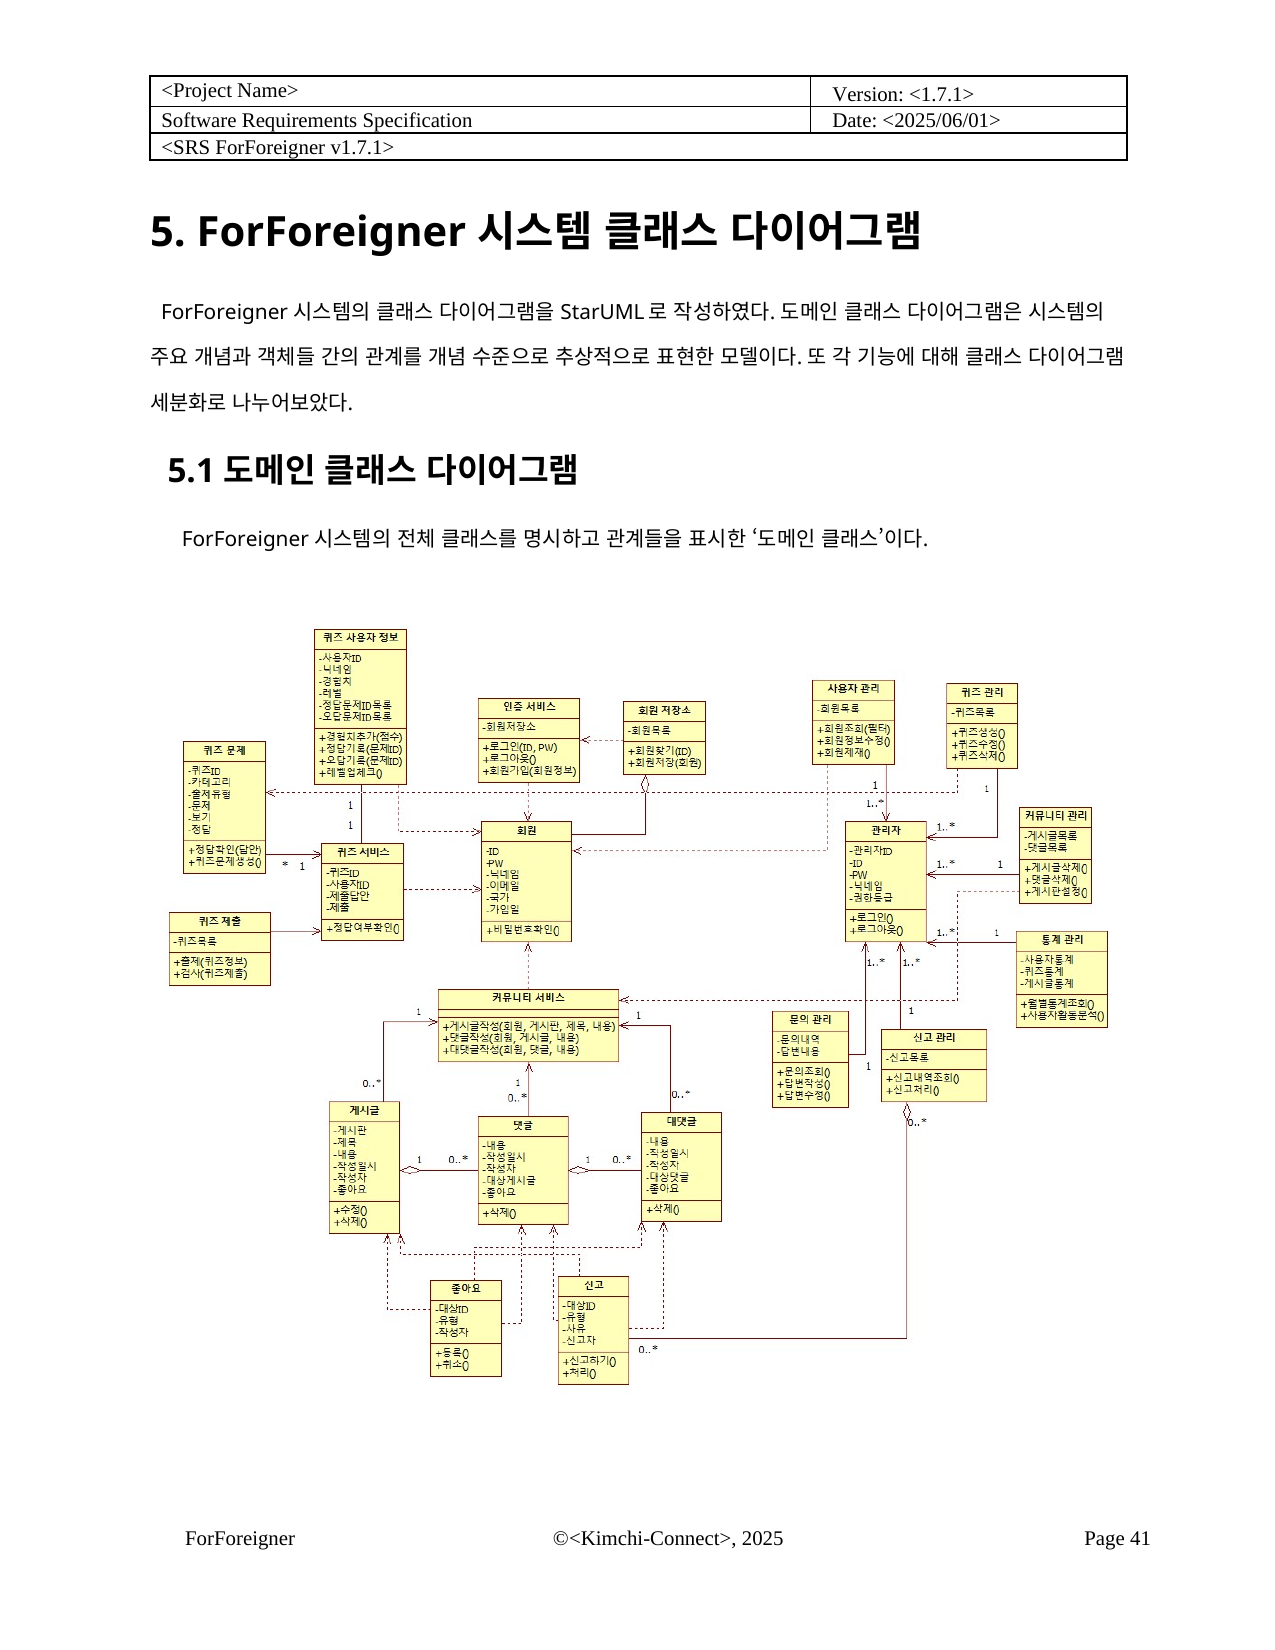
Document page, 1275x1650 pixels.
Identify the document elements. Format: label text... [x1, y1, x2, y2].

text ForForeigner 시스템의 클래스 다이어그램을 StarUML로 작성하였다. 도메인 클래스 다이어그램은 시스템의 주요 개념과 객체들 간의 관계를 개념 수준으로 추상적으로 표현한 모델이다. 또 각 기능에 대해 클래스 다이어그램 세분화로 나누어보았다. [150, 295, 1125, 416]
picture [150, 610, 1125, 1403]
subtitle 5. ForForeigner 시스템 클래스 다이어그램 [150, 198, 1125, 258]
text ForForeigner 시스템의 전체 클래스를 명시하고 관계들을 표시한 ‘도메인 클래스’이다. [150, 522, 1125, 553]
subtitle 5.1 도메인 클래스 다이어그램 [150, 444, 1125, 492]
